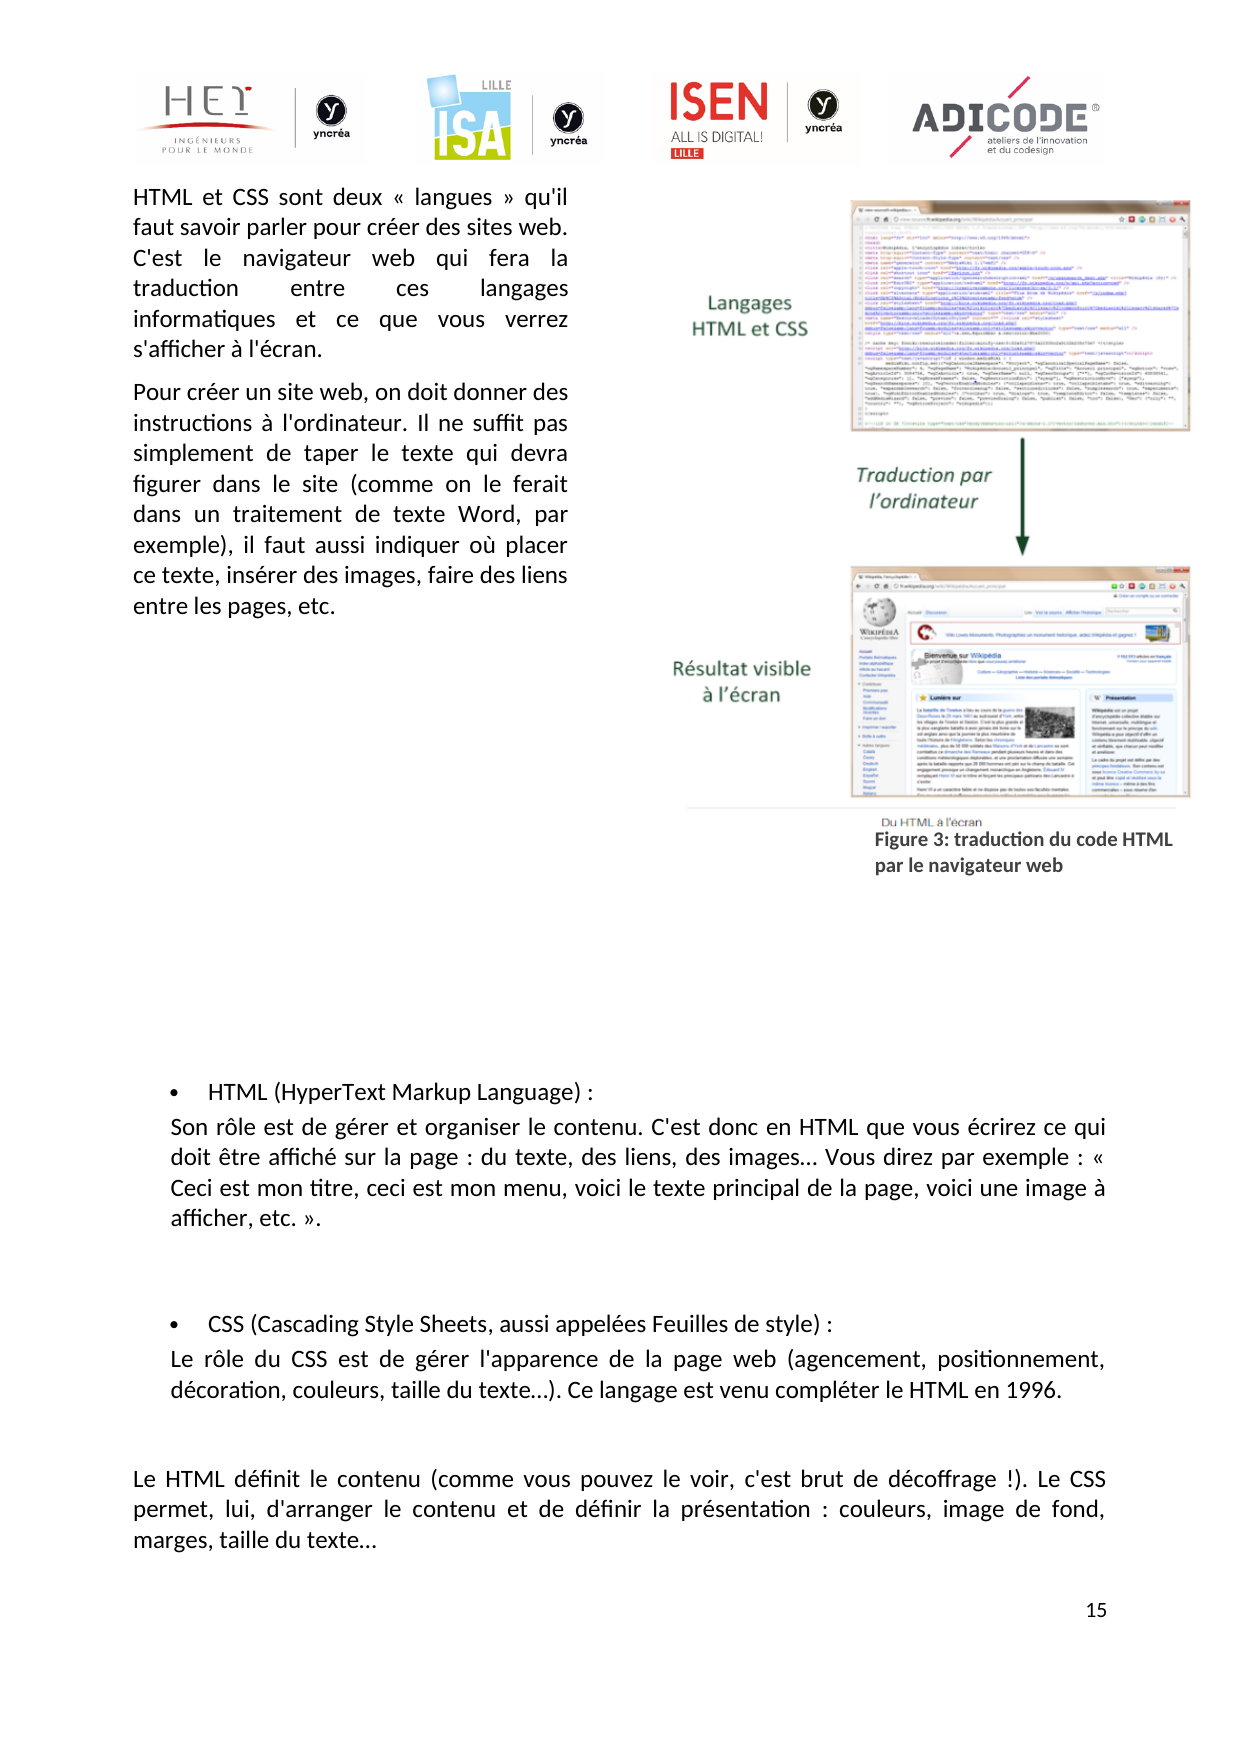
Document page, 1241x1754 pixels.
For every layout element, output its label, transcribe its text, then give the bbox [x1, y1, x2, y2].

list CSS (Cascading Style Sheets, aussi appelées Feuilles de style) : [170, 1308, 1107, 1339]
text Son rôle est de gérer et organiser le contenu. C'est donc en HTML que vous écrirez ce qui doit être affiché sur la page : du texte, des liens, des images… Vous direz par exemple : « Ceci est mon titre, ceci est mon menu, voici le texte principal de la page, voici une image à afficher, etc. ». [170, 1111, 1107, 1233]
picture [132, 73, 1108, 166]
text Le rôle du CSS est de gérer l'apparence de la page web (agencement, positionnement, décoration, couleurs, taille du texte…). Ce langage est venu compléter le HTML en 1996. [170, 1343, 1107, 1404]
picture [587, 183, 1225, 857]
text Le HTML définit le contenu (comme vous pouvez le voir, c'est brut de décoffrage !). Le CSS permet, lui, d'arranger le contenu et de définir la présentation : couleurs, image de fond, marges, taille du texte… [133, 1463, 1107, 1555]
text HTML et CSS sont deux « langues » qu'il faut savoir parler pour créer des sites web. C'est le navigateur web qui fera la traduction entre ces langages informatiques et ce que vous verrez s'afficher à l'écran. [133, 181, 1107, 364]
text Pour créer un site web, on doit donner des instructions à l'ordinateur. Il ne suffit pas simplement de taper le texte qui devra figurer dans le site (comme on le ferait dans un traitement de texte Word, par exemple), il faut aussi indiquer où placer ce texte, insérer des images, faire des liens entre les pages, etc. [133, 377, 587, 621]
list HTML (HyperText Markup Language) : [170, 1076, 1107, 1106]
